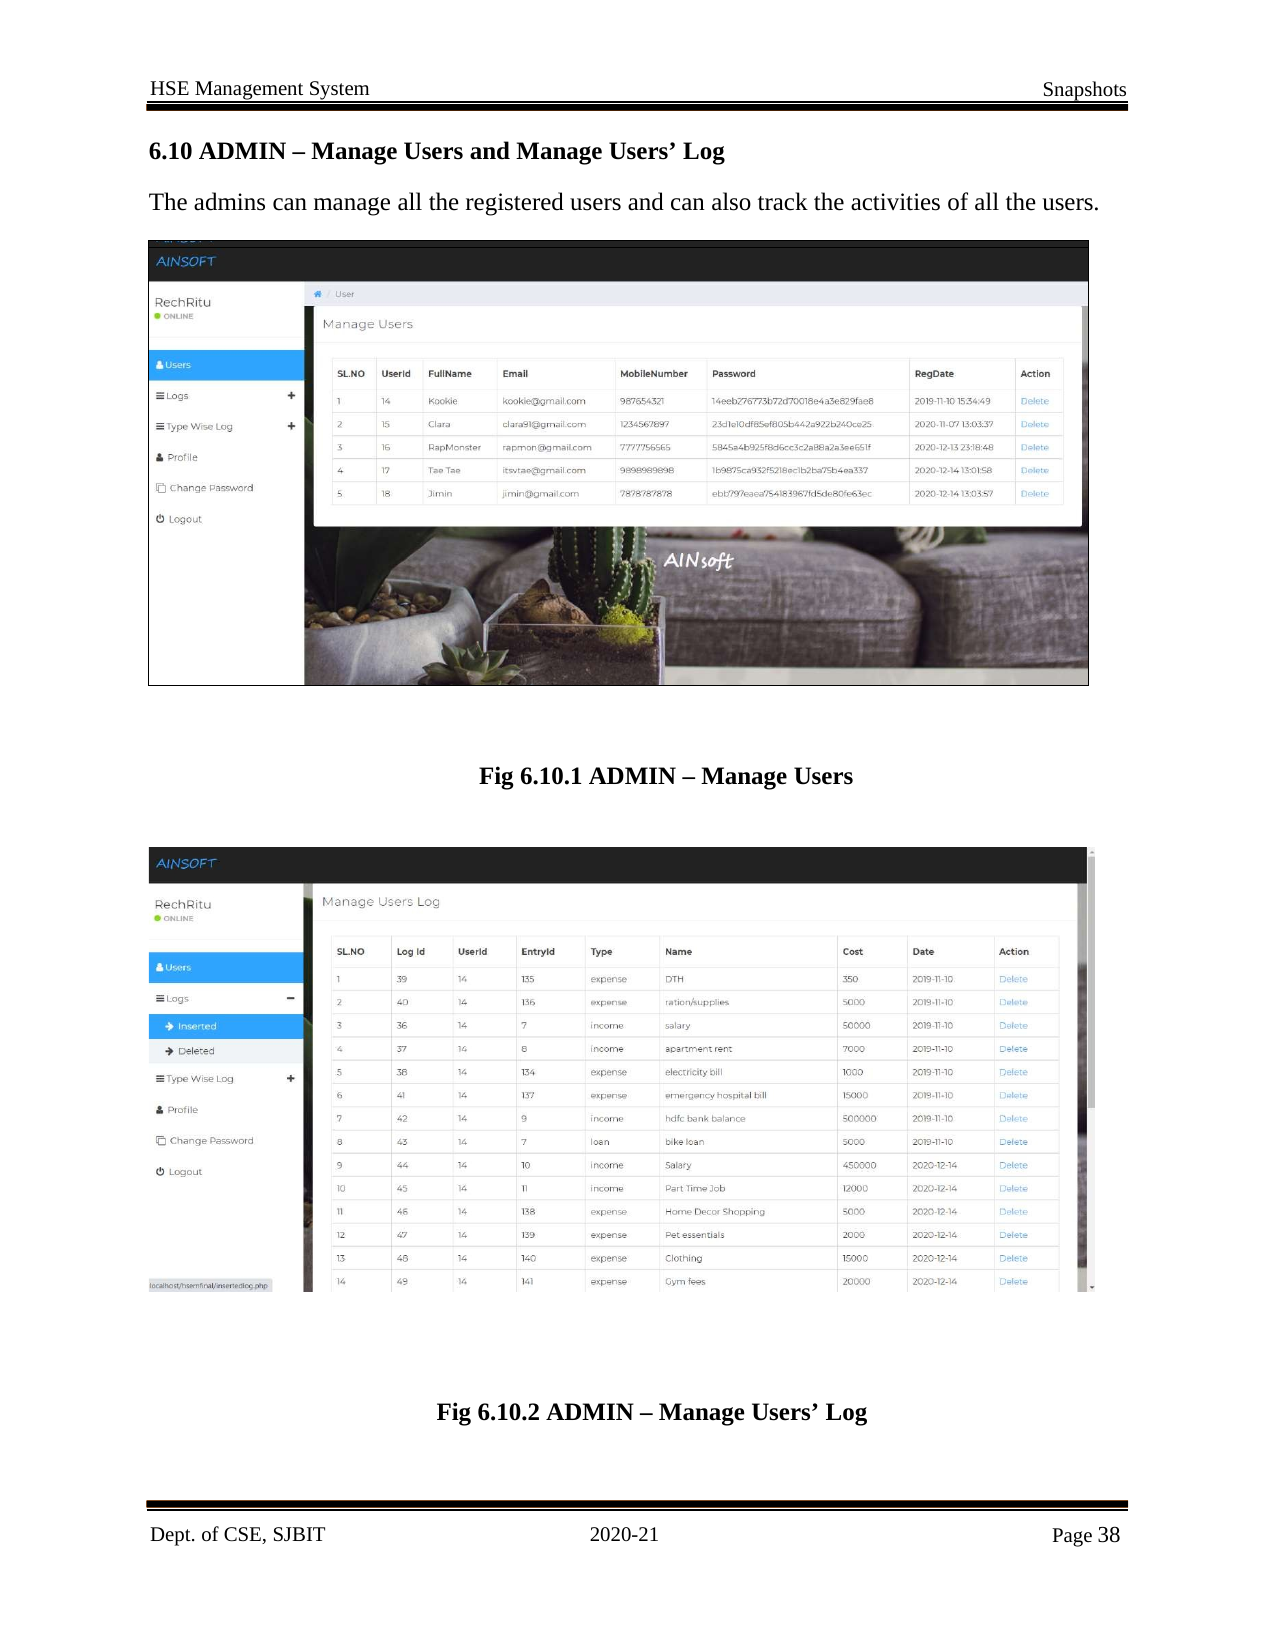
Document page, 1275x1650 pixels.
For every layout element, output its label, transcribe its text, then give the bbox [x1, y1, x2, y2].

subtitle Fig 6.10.1 ADMIN – Manage Users [148, 761, 1184, 789]
picture [149, 248, 1088, 685]
text Fig 6.10.2 ADMIN – Manage Users’ Log [148, 1397, 1156, 1426]
picture [148, 847, 1095, 1292]
subtitle ADMIN – Manage Users and Manage Users’ Log [148, 136, 1200, 165]
picture [149, 241, 1088, 247]
text The admins can manage all the registered users and can also track the activities of all the users. [149, 187, 1200, 216]
